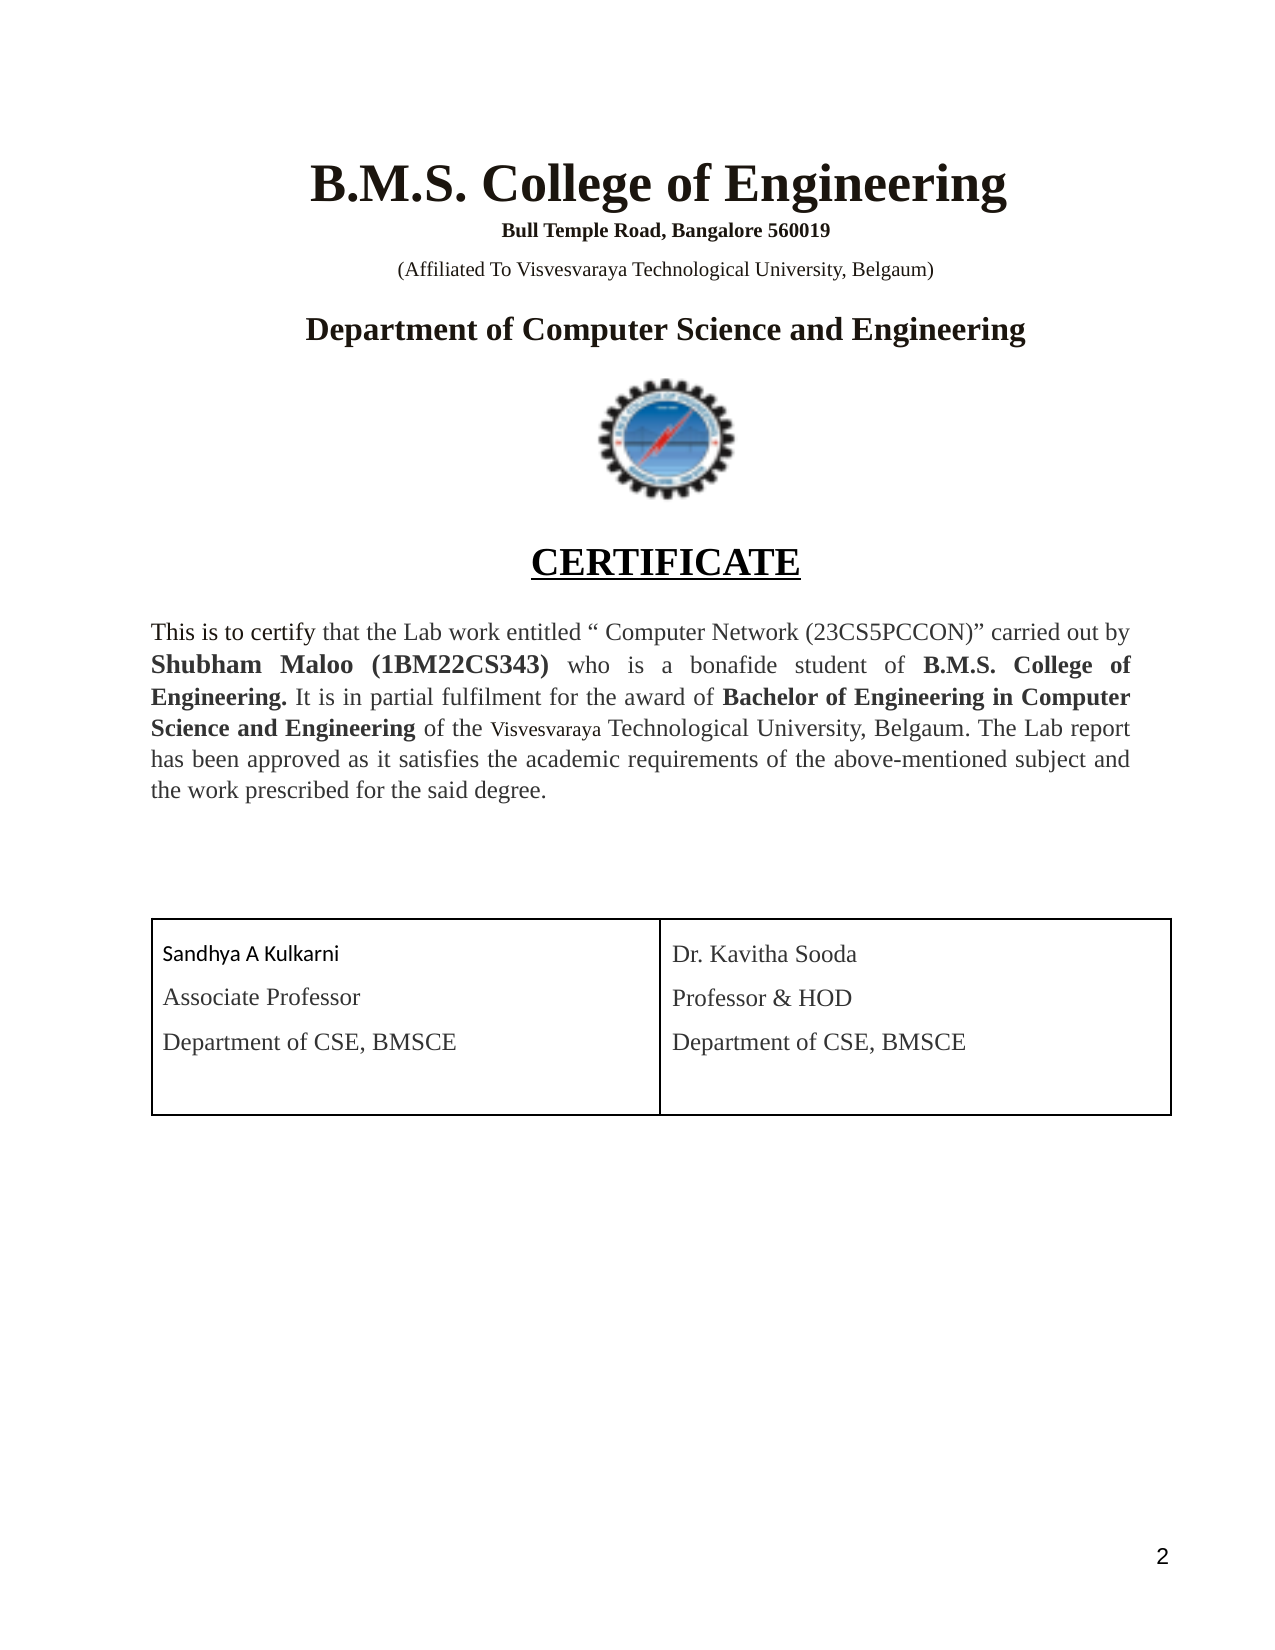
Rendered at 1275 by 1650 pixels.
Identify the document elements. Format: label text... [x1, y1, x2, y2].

subtitle Department of Computer Science and Engineering [305, 309, 1168, 348]
text B.M.S. College of Engineering [150, 151, 1168, 213]
text (Affiliated To Visvesvaraya Technological University, Belgaum) [164, 257, 1168, 281]
table_header Dr. Kavitha Sooda Professor & HOD Department of CSE, BMSCE [661, 920, 1170, 1113]
picture [594, 378, 738, 505]
subtitle CERTIFICATE [164, 538, 1168, 584]
table_header Sandhya A Kulkarni Associate Professor Department of CSE, BMSCE [153, 920, 659, 1113]
text This is to certify that the Lab work entitled “ Computer Network (23CS5PCCON)” carried out by Shubham Maloo (1BM22CS343) who is a bonafide student of B.M.S. College of Engineering. It is in partial fulfilment for the award of Bachelor of Engineering in Computer Science and Engineering of the Visvesvaraya Technological University, Belgaum. The Lab report has been approved as it satisfies the academic requirements of the above-mentioned subject and the work prescribed for the said degree. [151, 617, 1131, 804]
text Bull Temple Road, Bangalore 560019 [164, 218, 1168, 242]
